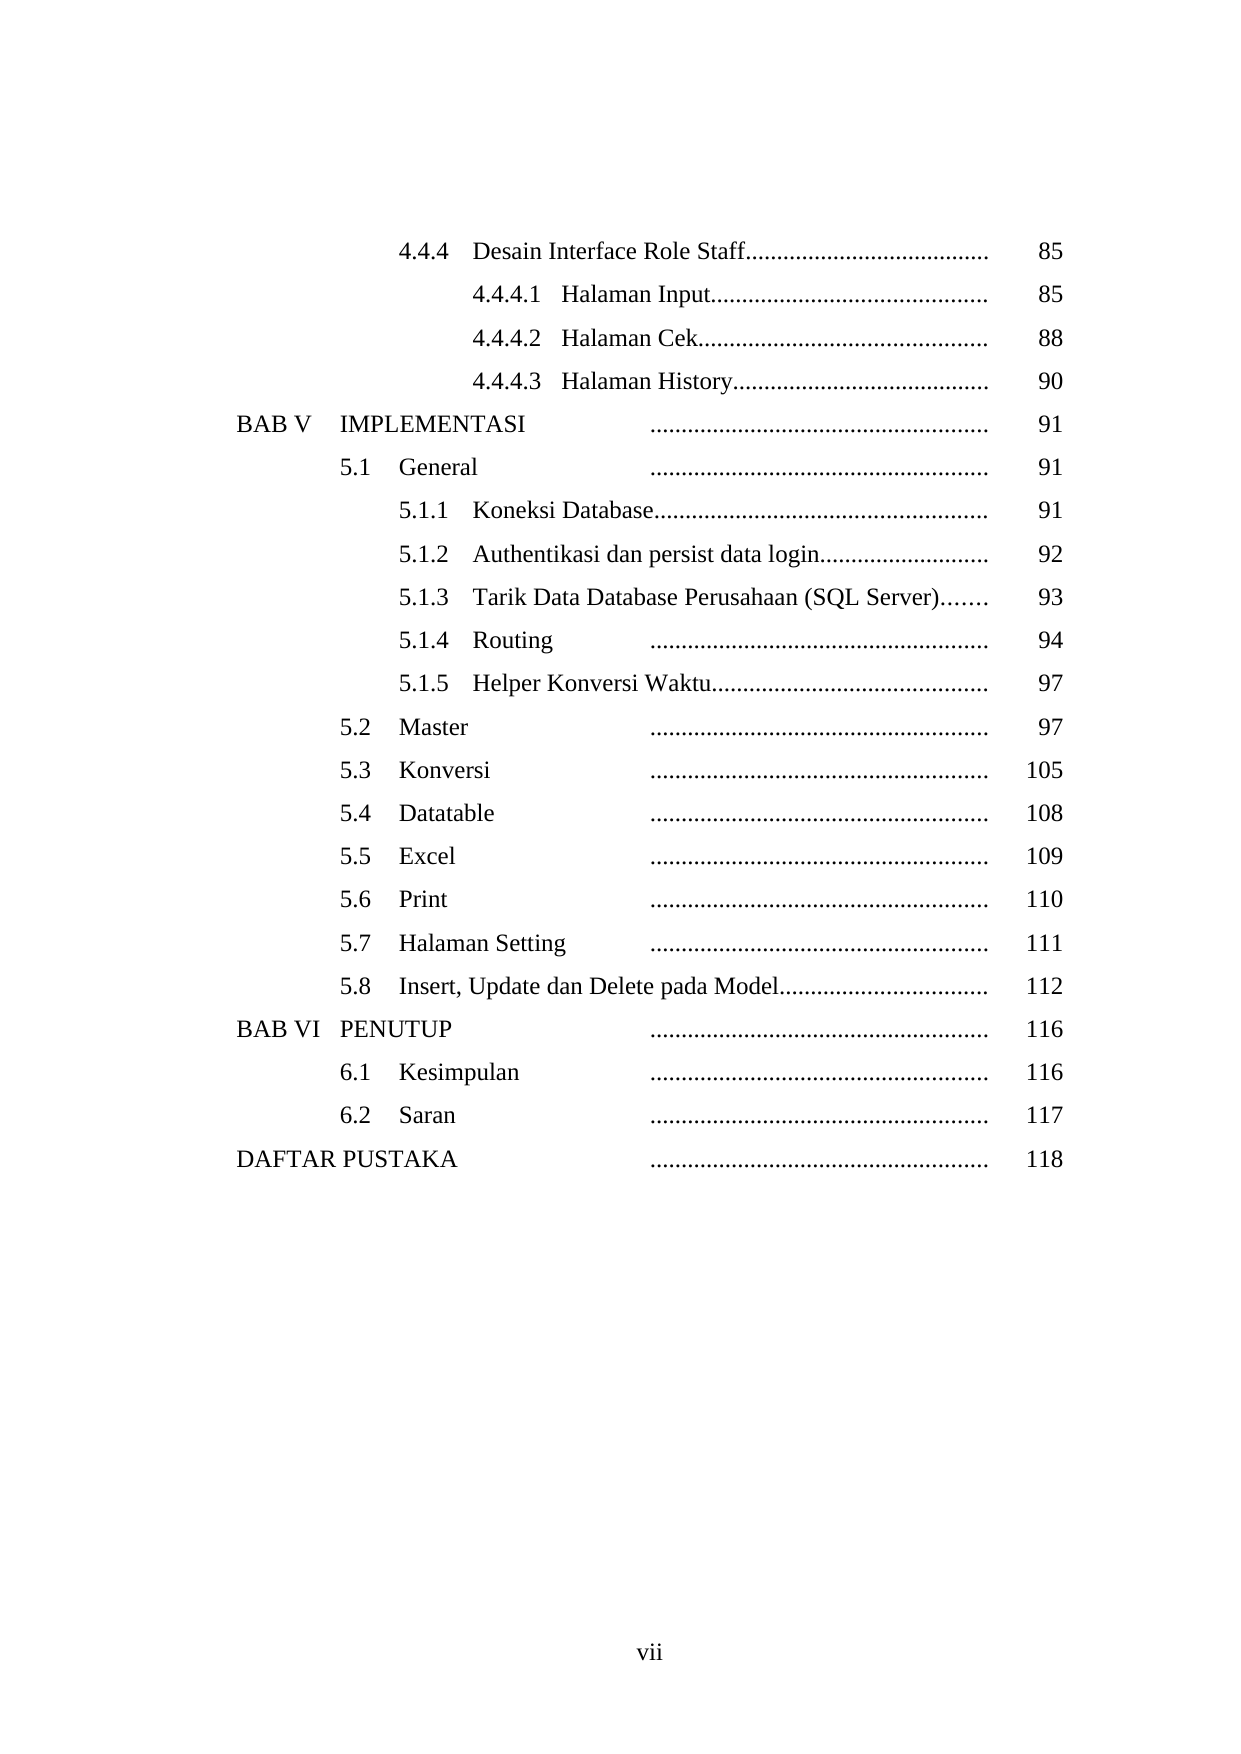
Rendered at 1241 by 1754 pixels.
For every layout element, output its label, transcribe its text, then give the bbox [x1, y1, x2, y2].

text 4.4.4.1 Halaman Input 85 [472, 279, 1063, 308]
text DAFTAR PUSTAKA 118 [236, 1144, 1063, 1173]
text 5.1 General 91 [236, 452, 1063, 481]
text 6.2 Saran 117 [236, 1101, 1063, 1129]
text 4.4.4 Desain Interface Role Staff 85 [236, 236, 1063, 265]
text 5.1.1 Koneksi Database 91 [236, 496, 1063, 524]
text 4.4.4.3 Halaman History 90 [472, 366, 1063, 395]
text 5.2 Master 97 [236, 712, 1063, 740]
text 5.6 Print 110 [339, 884, 1063, 913]
text 5.1.2 Authentikasi dan persist data login 92 [399, 539, 1063, 567]
text 4.4.4.2 Halaman Cek 88 [472, 323, 1063, 351]
text 6.1 Kesimpulan 116 [236, 1057, 1063, 1086]
text BAB VI PENUTUP 116 [236, 1014, 1063, 1043]
text 5.3 Konversi 105 [236, 755, 1063, 784]
text 5.4 Datatable 108 [339, 798, 1063, 827]
text 5.8 Insert, Update dan Delete pada Model 112 [339, 971, 1063, 1000]
text 5.1.4 Routing 94 [399, 625, 1063, 654]
text 5.5 Excel 109 [339, 841, 1063, 870]
text BAB V IMPLEMENTASI 91 [236, 409, 1063, 438]
text 5.1.3 Tarik Data Database Perusahaan (SQL Server) 93 [399, 582, 1063, 611]
text 5.7 Halaman Setting 111 [339, 928, 1063, 957]
text 5.1.5 Helper Konversi Waktu 97 [399, 668, 1063, 697]
